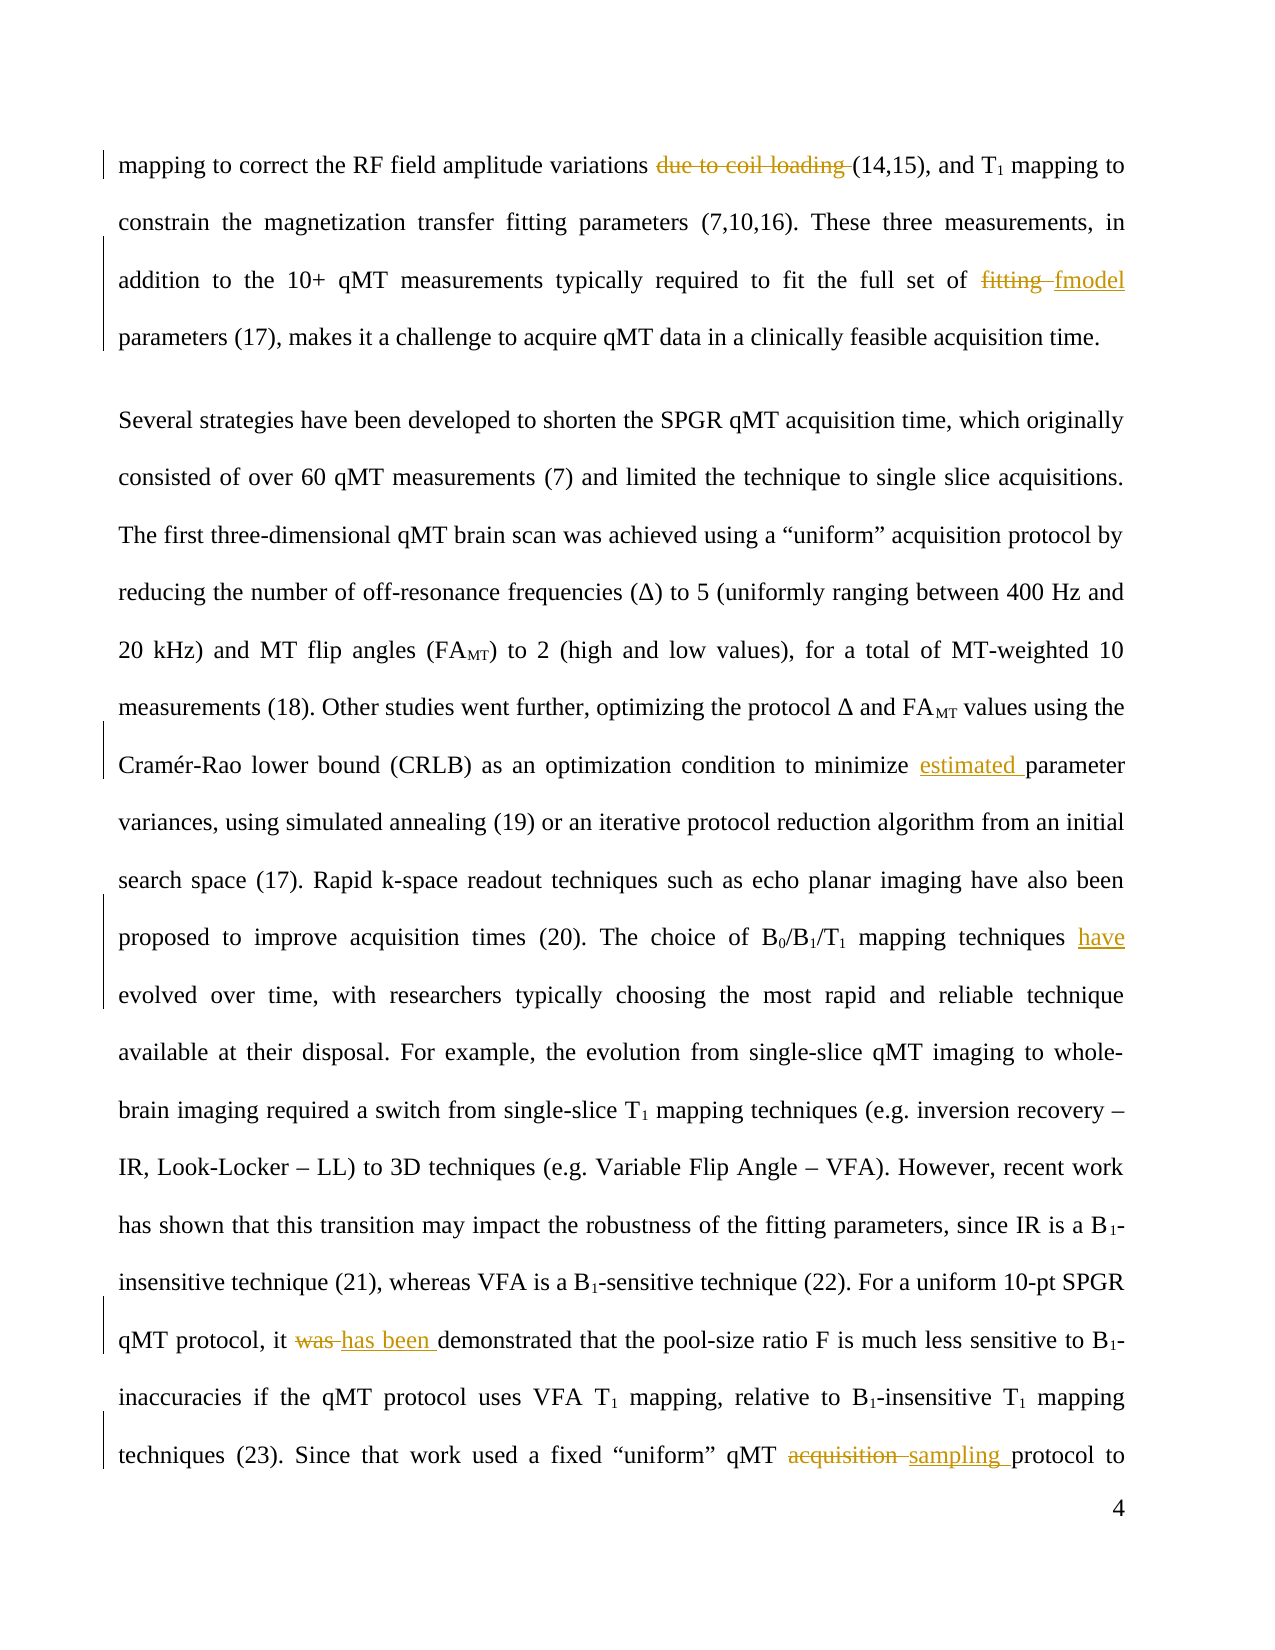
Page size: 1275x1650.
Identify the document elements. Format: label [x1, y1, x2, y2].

text [118, 405, 1125, 1469]
text [118, 150, 1125, 351]
